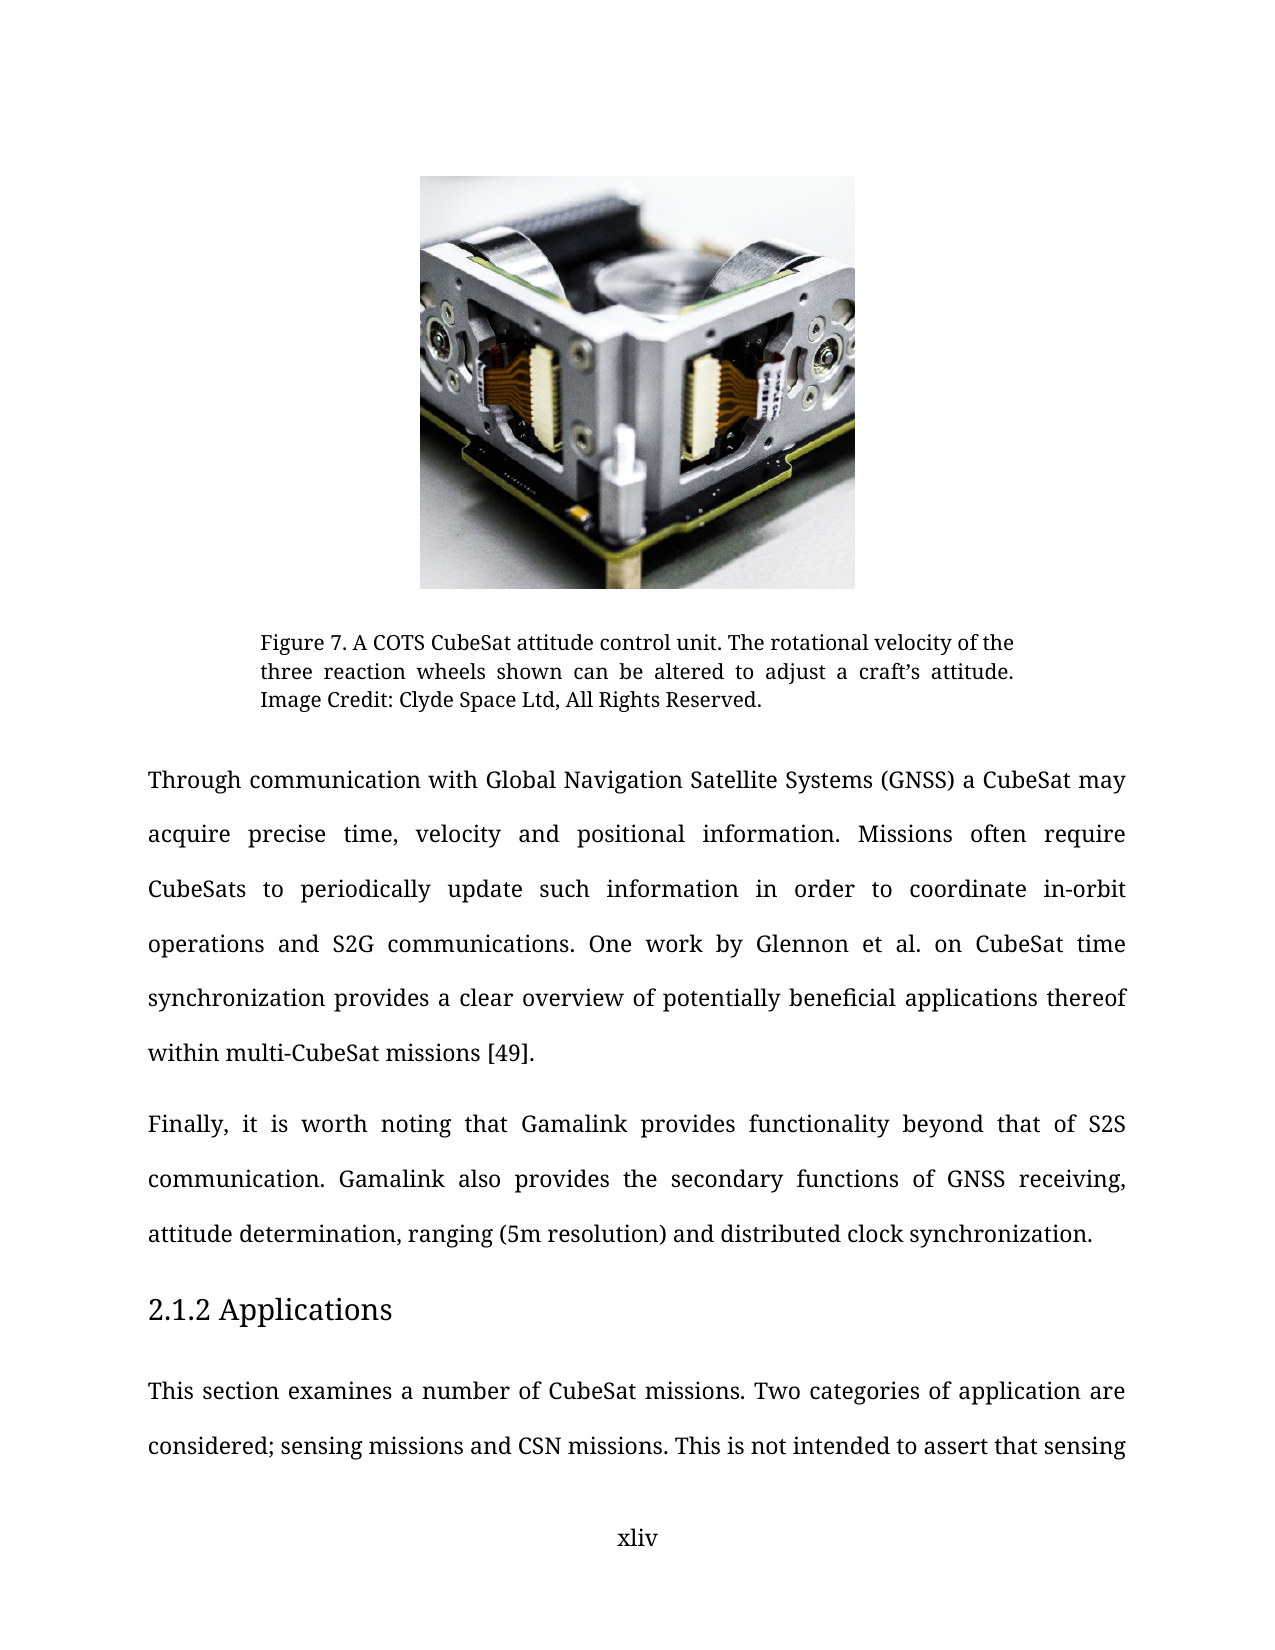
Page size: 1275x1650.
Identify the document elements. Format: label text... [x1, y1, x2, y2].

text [148, 1375, 1127, 1461]
picture [420, 176, 855, 589]
text Figure 7. A COTS CubeSat attitude control unit. The rotational velocity of the three reaction wheels shown can be altered to adjust a craft’s attitude. Image Credit: Clyde Space Ltd, All Rights Reserved. [260, 628, 1015, 714]
text Through communication with Global Navigation Satellite Systems (GNSS) a CubeSat may acquire precise time, velocity and positional information. Missions often require CubeSats to periodically update such information in order to coordinate in-orbit operations and S2G communications. One work by Glennon et al. on CubeSat time synchronization provides a clear overview of potentially beneficial applications thereof within multi-CubeSat missions [49]. [148, 764, 1127, 1068]
subtitle Applications [148, 1289, 1127, 1329]
text Finally, it is worth noting that Gamalink provides functionality beyond that of S2S communication. Gamalink also provides the secondary functions of GNSS receiving, attitude determination, ranging (5m resolution) and distributed clock synchronization. [148, 1108, 1127, 1249]
